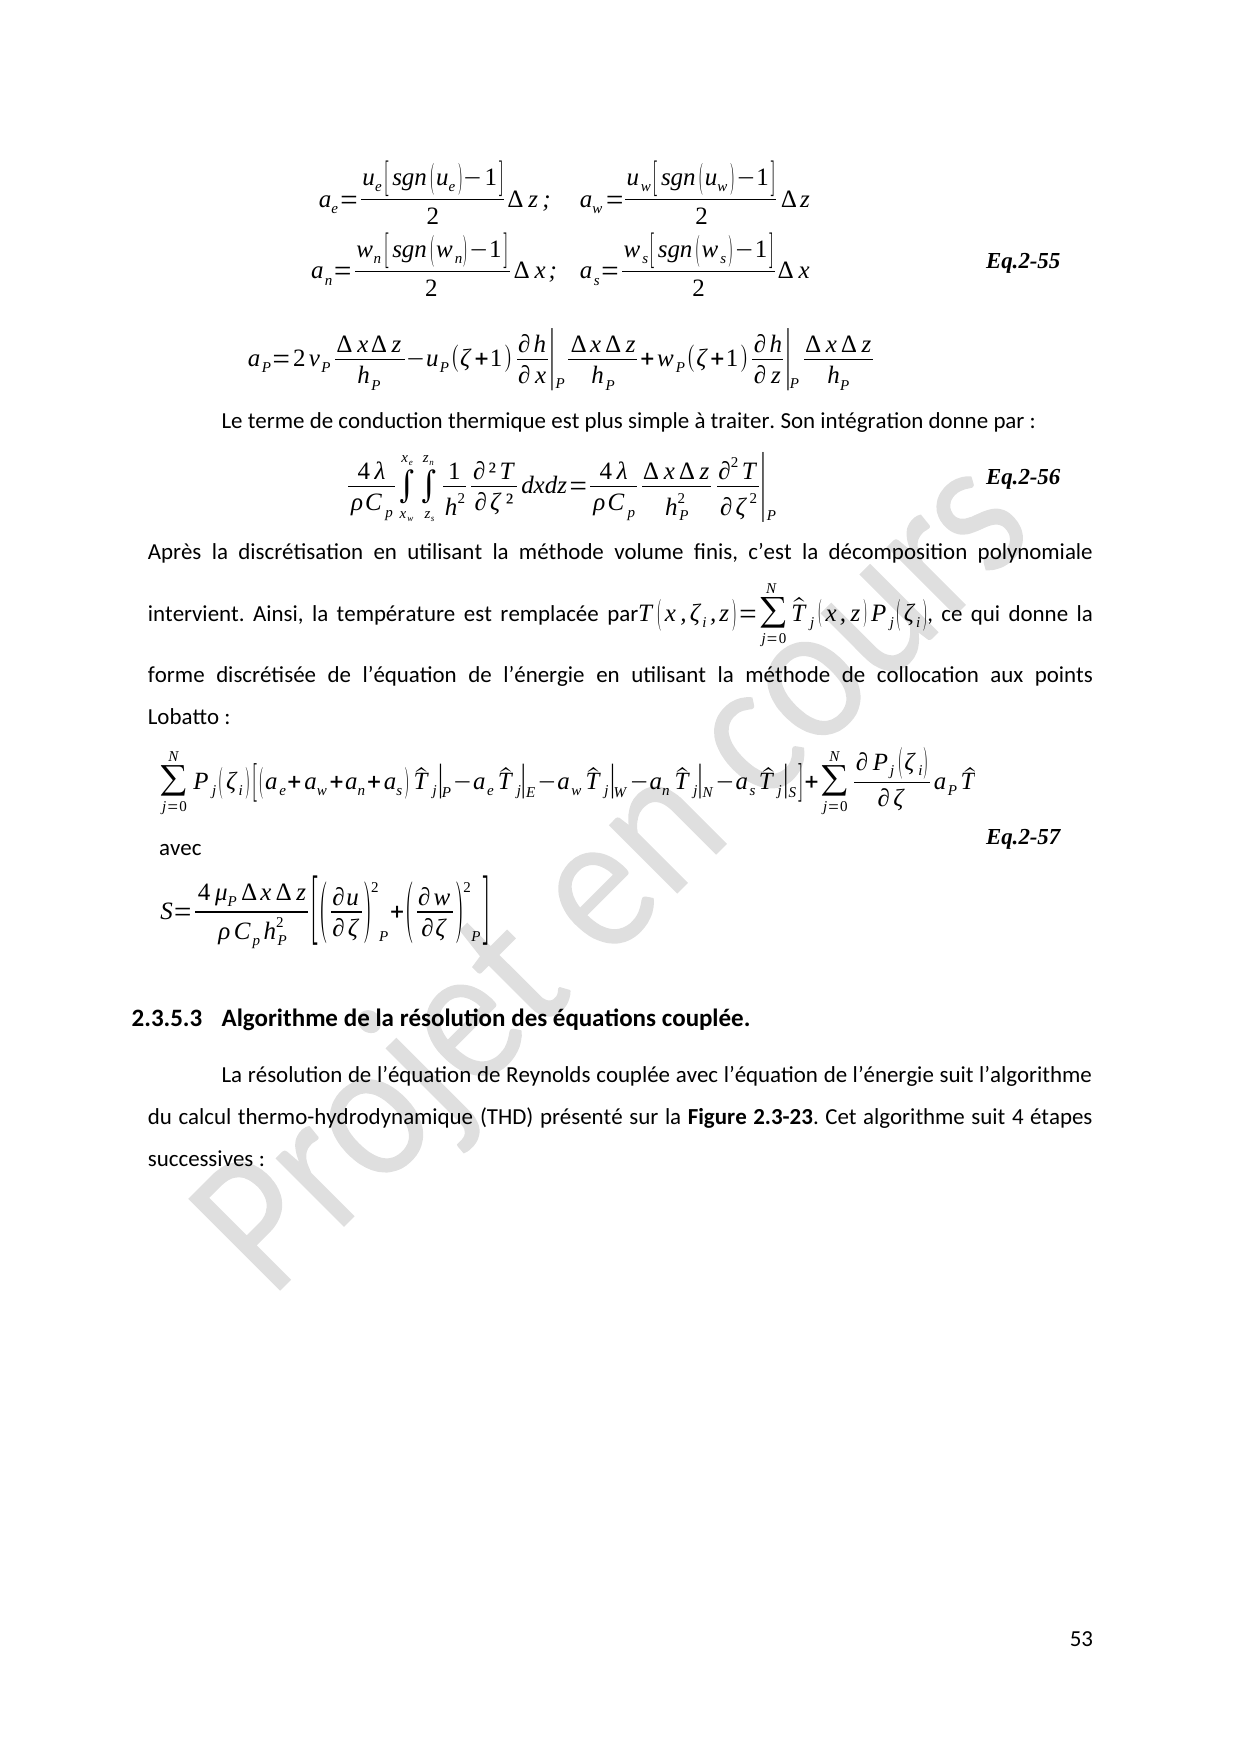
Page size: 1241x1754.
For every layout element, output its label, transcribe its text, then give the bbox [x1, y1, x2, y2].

subtitle Algorithme de la résolution des équations couplée. [131, 1002, 1093, 1032]
table_header [975, 448, 1093, 537]
text Le terme de conduction thermique est plus simple à traiter. Son intégration donne par : [148, 406, 1093, 434]
table_header avec [148, 744, 974, 961]
table_header [975, 148, 1093, 406]
table_header [148, 448, 974, 537]
text Après la discrétisation en utilisant la méthode volume finis, c’est la décomposition polynomiale intervient. Ainsi, la température est remplacée par, ce qui donne la forme discrétisée de l’équation de l’énergie en utilisant la méthode de collocation aux points Lobatto : [148, 537, 1093, 730]
table_header [148, 148, 974, 406]
table_header [975, 744, 1093, 961]
